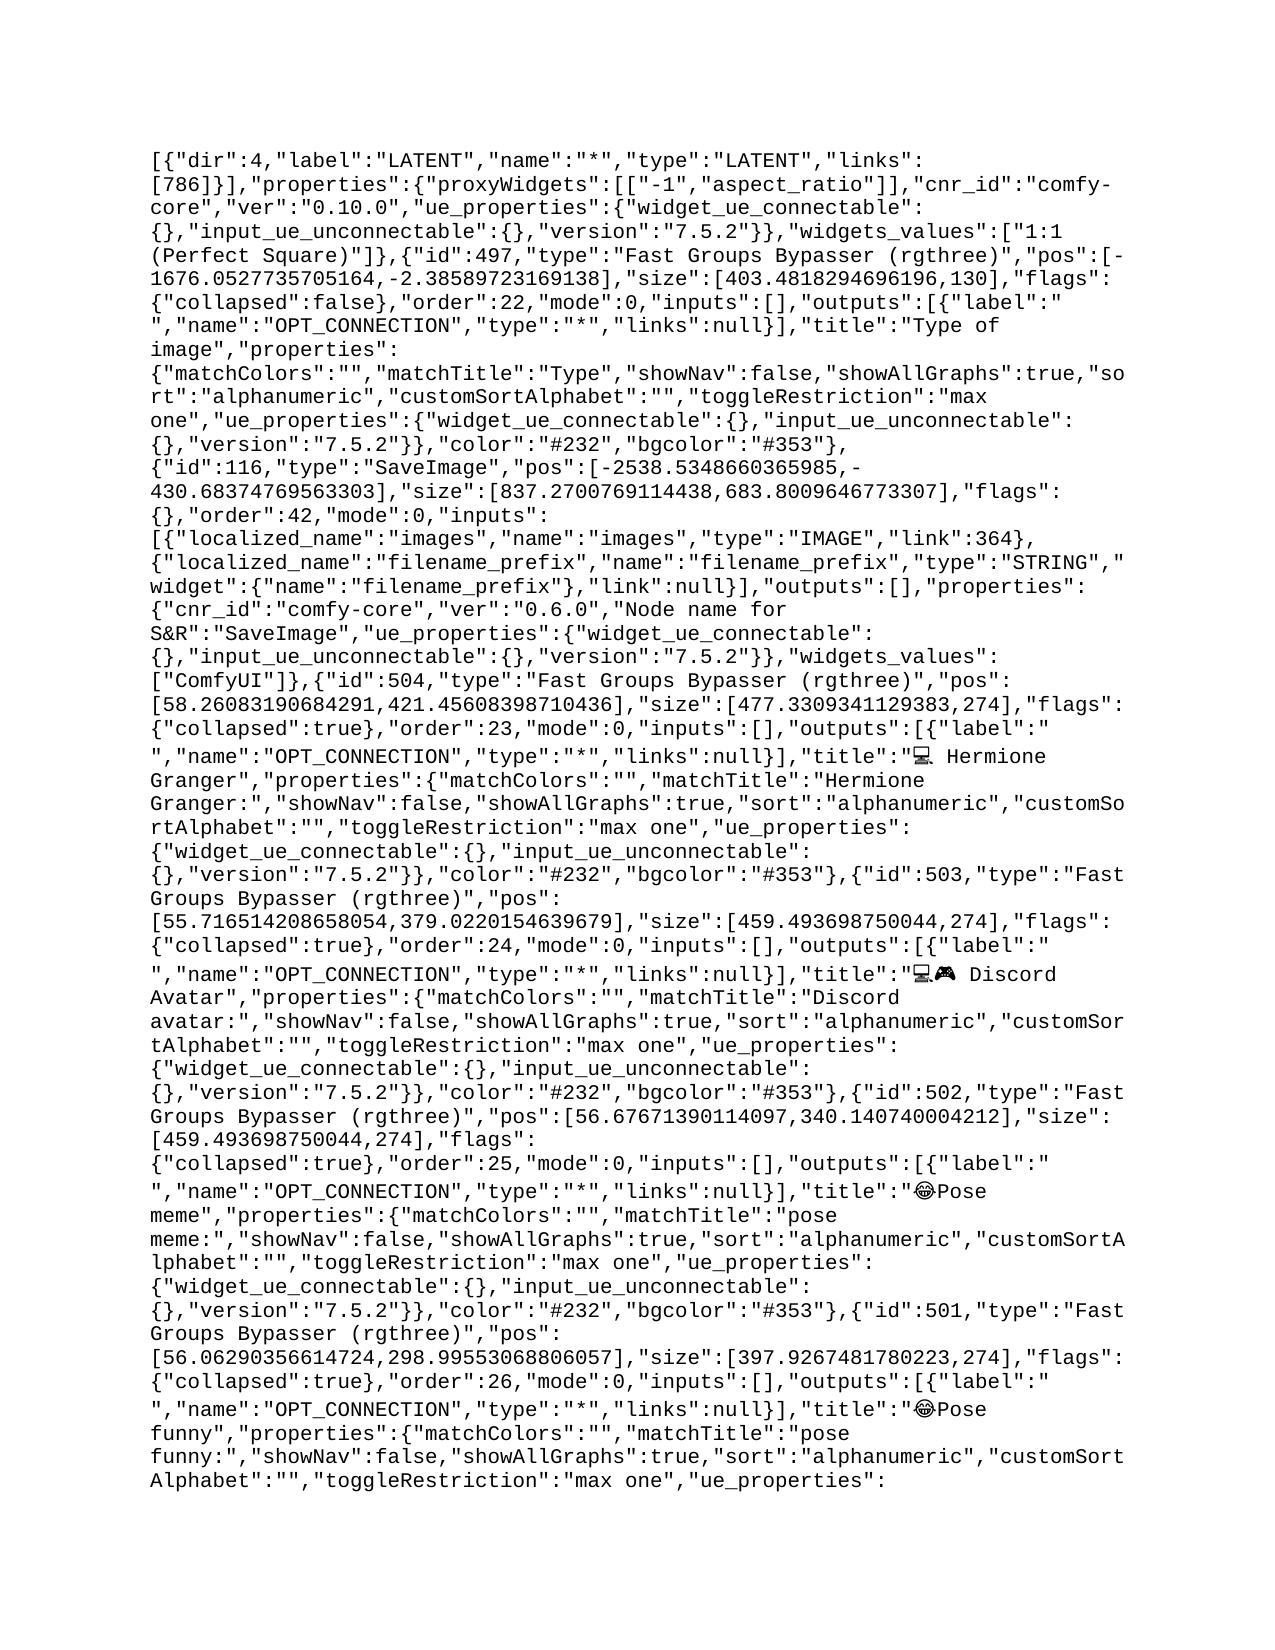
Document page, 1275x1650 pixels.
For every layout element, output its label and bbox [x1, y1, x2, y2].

text [150, 150, 1125, 1494]
